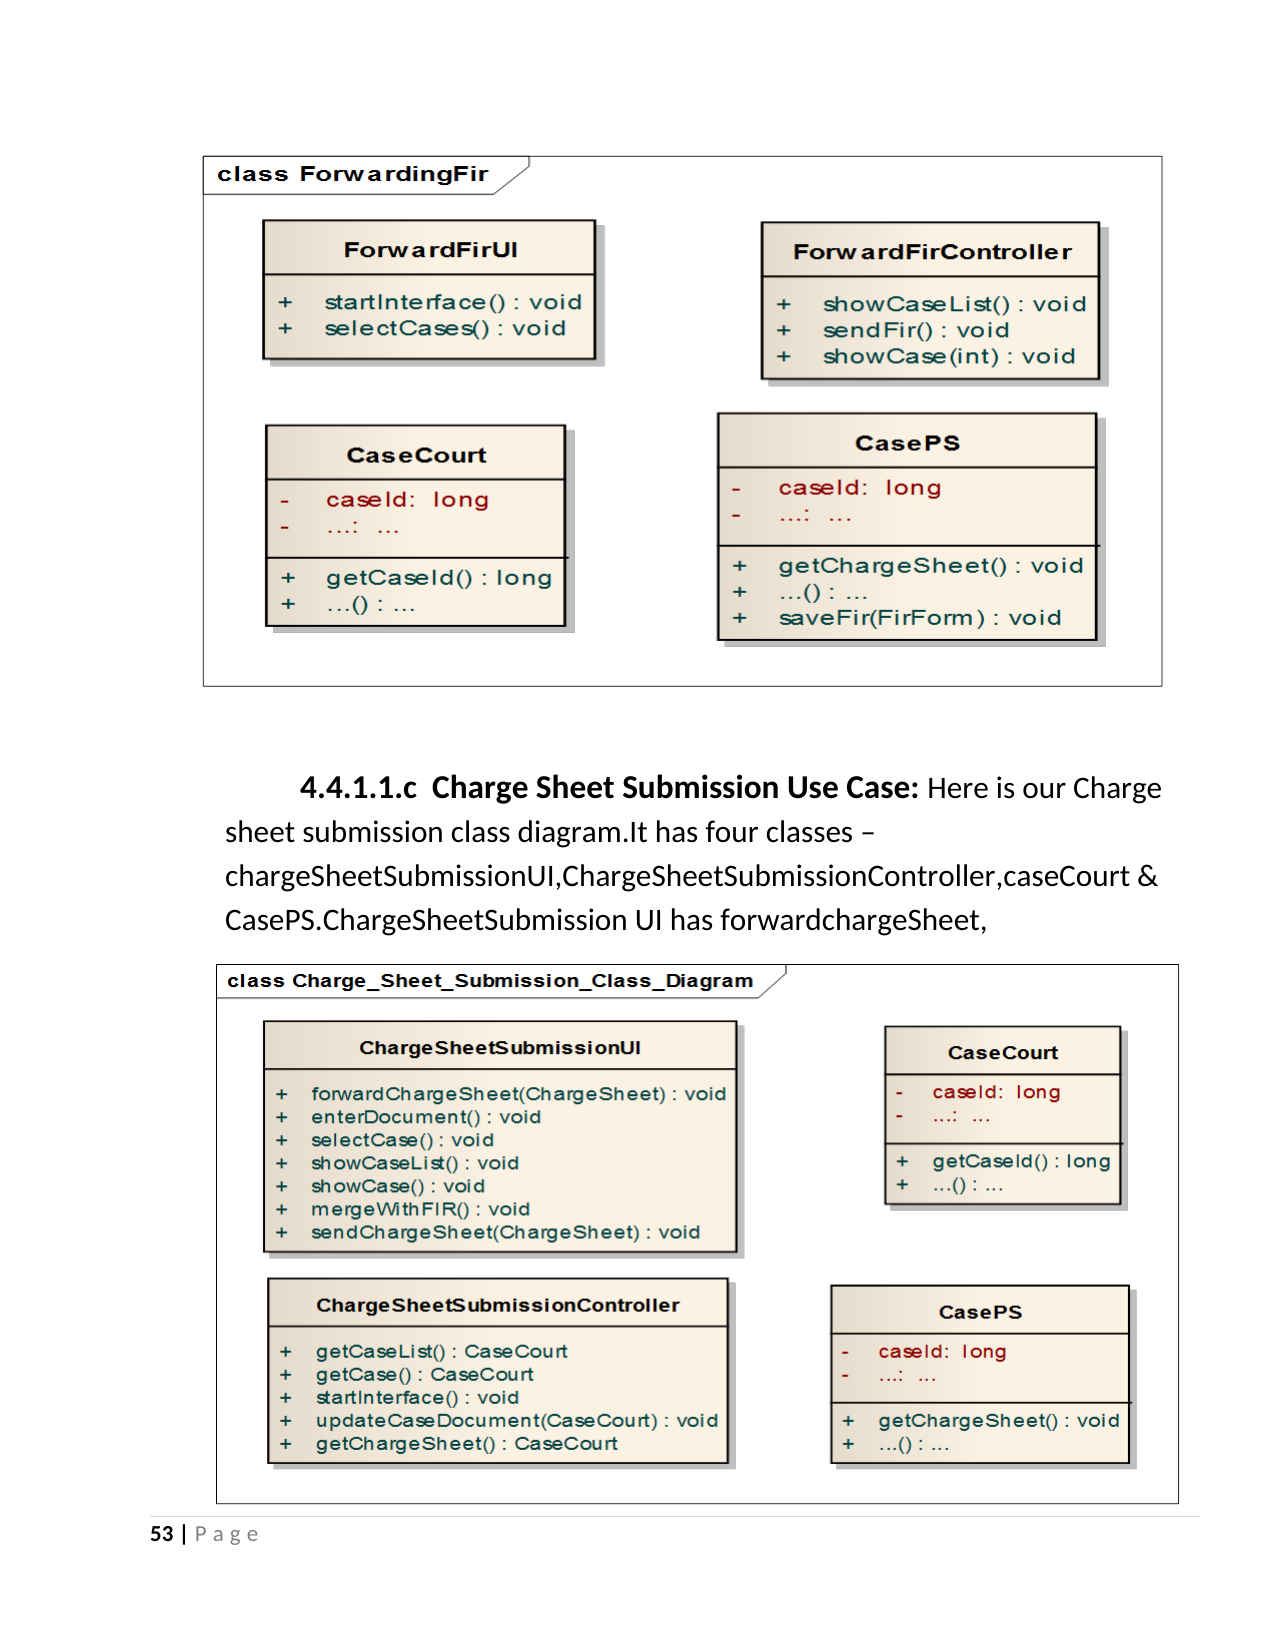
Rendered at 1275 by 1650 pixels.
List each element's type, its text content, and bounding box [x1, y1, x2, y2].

text 4.4.1.1.c Charge Sheet Submission Use Case: Here is our Charge sheet submission class diagram.It has four classes – chargeSheetSubmissionUI,ChargeSheetSubmissionController,caseCourt & CasePS.ChargeSheetSubmission UI has forwardchargeSheet, enterDocument, selectCase,showCaseList, showcase, merge with FIR ,send charge sheet functions. ChargeSheetSubmission Controller has get caseList,getCase,startInterface,updateCaseDocument , get charge sheet functions.CaseCourt has getCaseID function.CasePS has getChargeSheet function. [225, 766, 1200, 938]
picture [210, 959, 1186, 1510]
picture [195, 150, 1171, 693]
